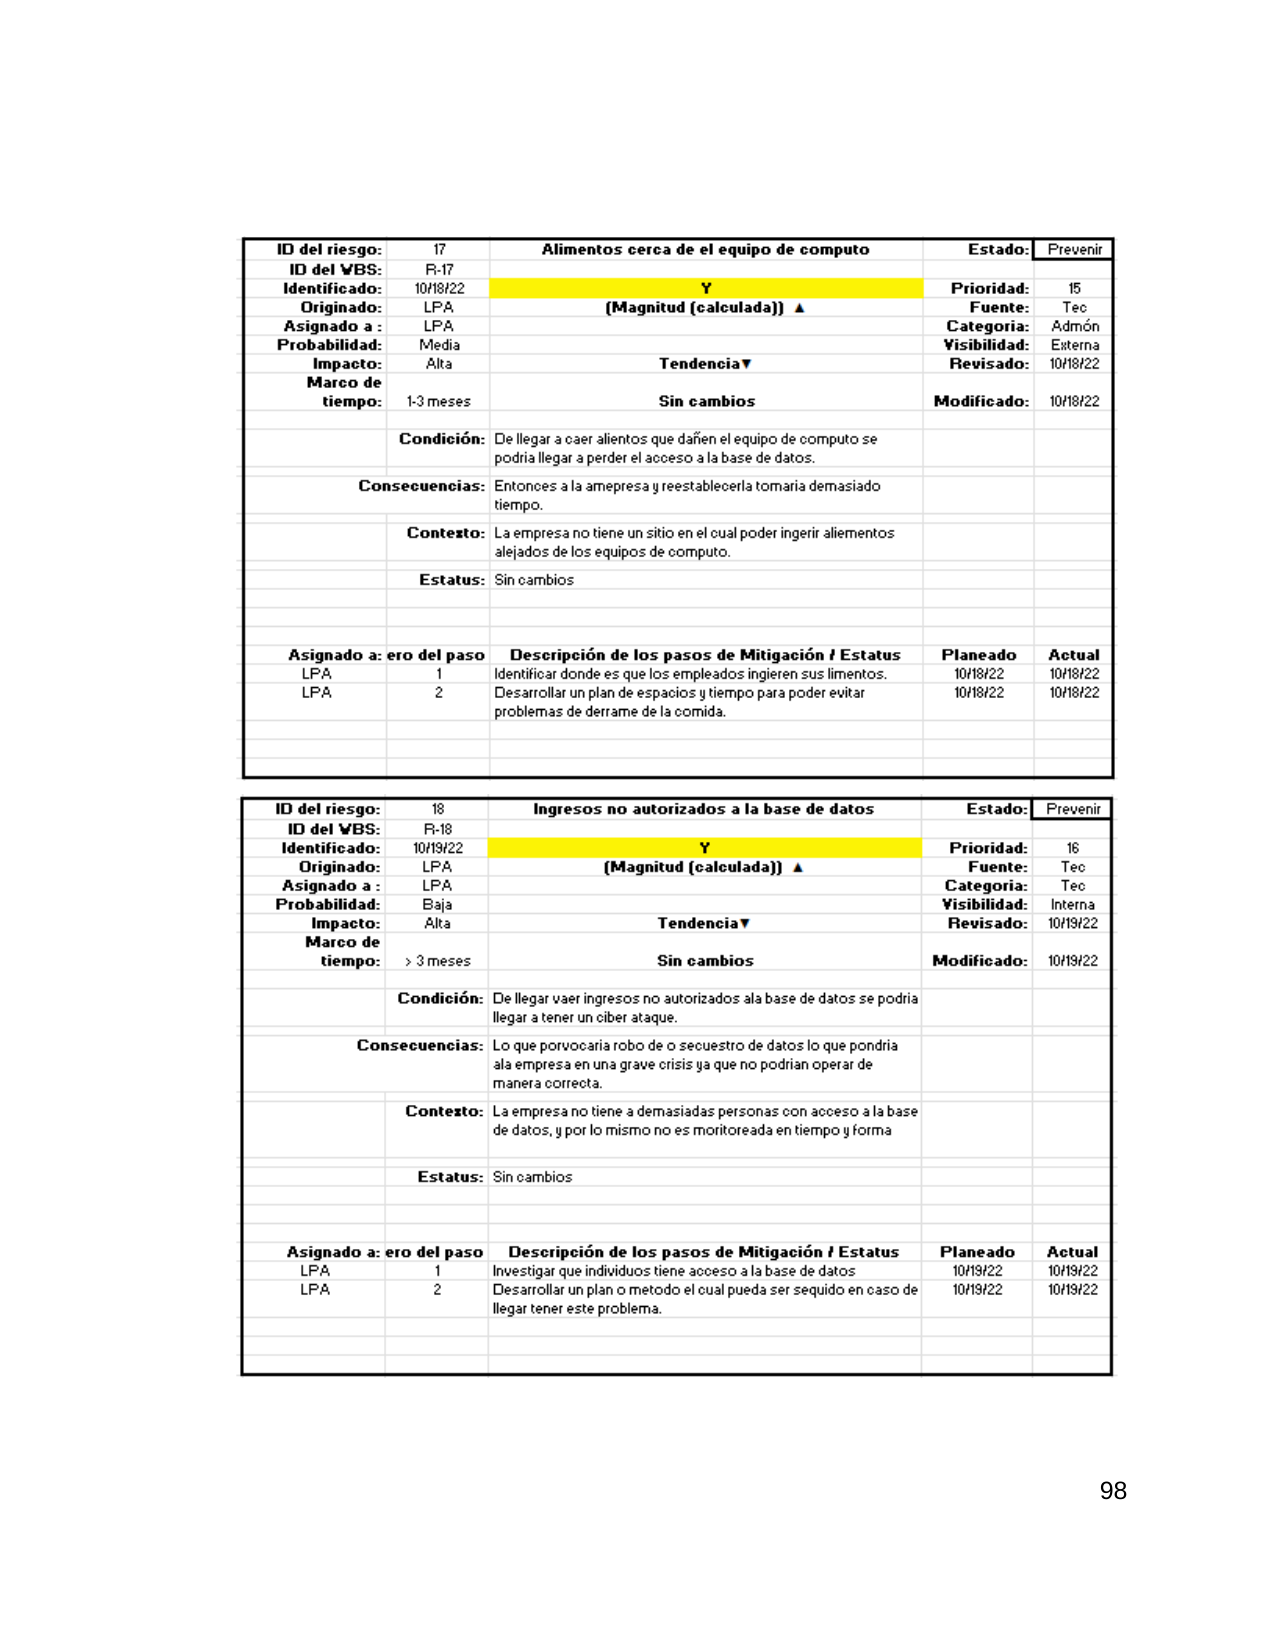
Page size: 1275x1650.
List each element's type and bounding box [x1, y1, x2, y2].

picture [236, 794, 1118, 1378]
picture [236, 236, 1118, 781]
